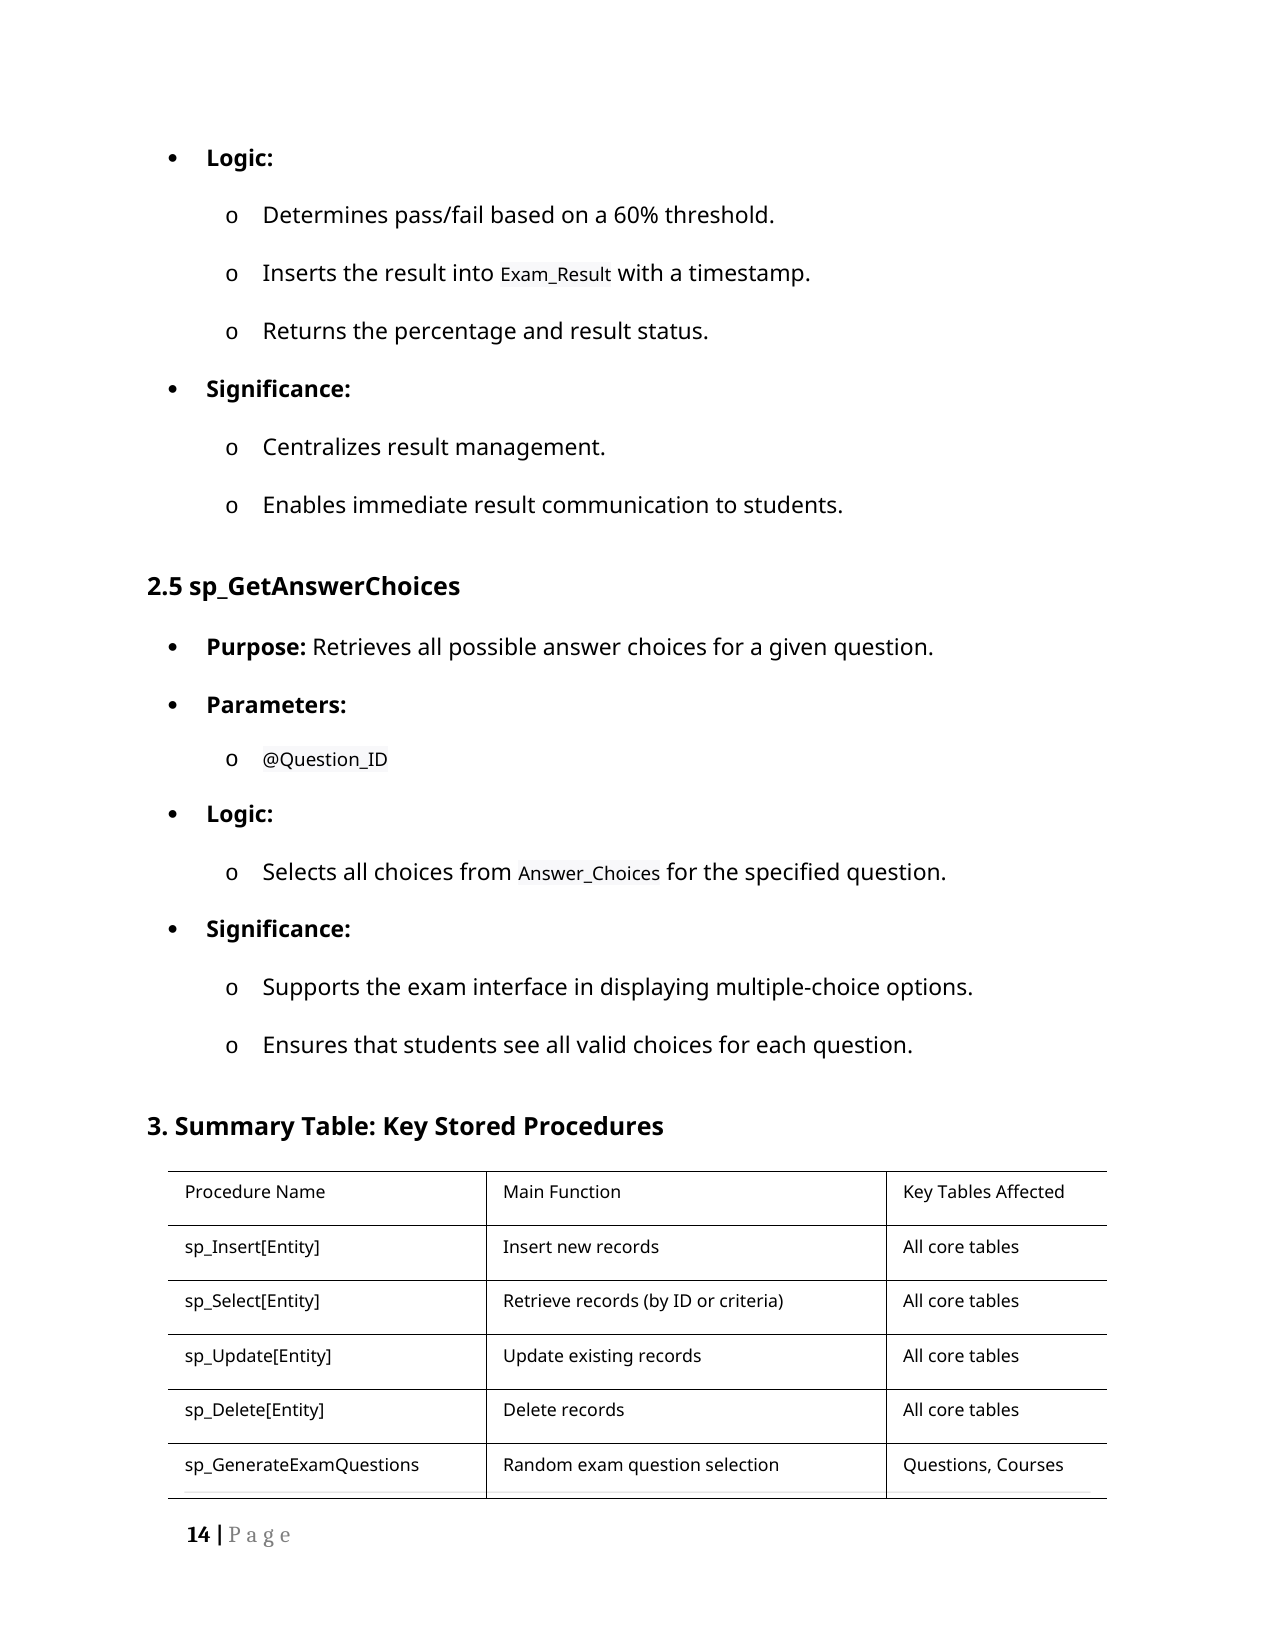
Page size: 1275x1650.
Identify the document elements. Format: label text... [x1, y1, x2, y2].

list Supports the exam interface in displaying multiple-choice options. [225, 971, 1275, 1003]
list @Question_ID [225, 746, 1275, 773]
list Enables immediate result communication to students. [225, 489, 1275, 520]
table_cell sp_GenerateExamQuestions [168, 1444, 486, 1498]
table_header Main Function [487, 1172, 886, 1225]
table_cell All core tables [887, 1390, 1107, 1443]
table_cell sp_Delete[Entity] [168, 1390, 486, 1443]
list Ensures that students see all valid choices for each question. [225, 1029, 1275, 1061]
list Selects all choices from Answer_Choices for the specified question. [225, 856, 1275, 887]
list Logic: [169, 798, 1275, 829]
list Centralizes result management. [225, 431, 1275, 462]
text 2.5 sp_GetAnswerChoices [147, 569, 1275, 603]
table_cell sp_Insert[Entity] [168, 1226, 486, 1280]
table_cell Insert new records [487, 1226, 886, 1280]
list Parameters: [169, 688, 1275, 720]
list Logic: [169, 142, 1275, 173]
table_cell All core tables [887, 1226, 1107, 1280]
list Purpose: Retrieves all possible answer choices for a given question. [169, 631, 1275, 662]
table_cell sp_Select[Entity] [168, 1281, 486, 1334]
table_cell All core tables [887, 1281, 1107, 1334]
list Returns the percentage and result status. [225, 315, 1275, 347]
table_header Key Tables Affected [887, 1172, 1107, 1225]
list Significance: [169, 913, 1275, 945]
table_cell Questions, Courses [887, 1444, 1107, 1498]
list Significance: [169, 373, 1275, 404]
list Determines pass/fail based on a 60% threshold. [225, 199, 1275, 231]
table_cell sp_Update[Entity] [168, 1335, 486, 1389]
table_cell Delete records [487, 1390, 886, 1443]
table_cell Random exam question selection [487, 1444, 886, 1498]
table_cell Retrieve records (by ID or criteria) [487, 1281, 886, 1334]
text 3. Summary Table: Key Stored Procedures [147, 1109, 1275, 1143]
list Inserts the result into Exam_Result with a timestamp. [225, 257, 1275, 289]
table_cell Update existing records [487, 1335, 886, 1389]
table_header Procedure Name [168, 1172, 486, 1225]
table_cell All core tables [887, 1335, 1107, 1389]
